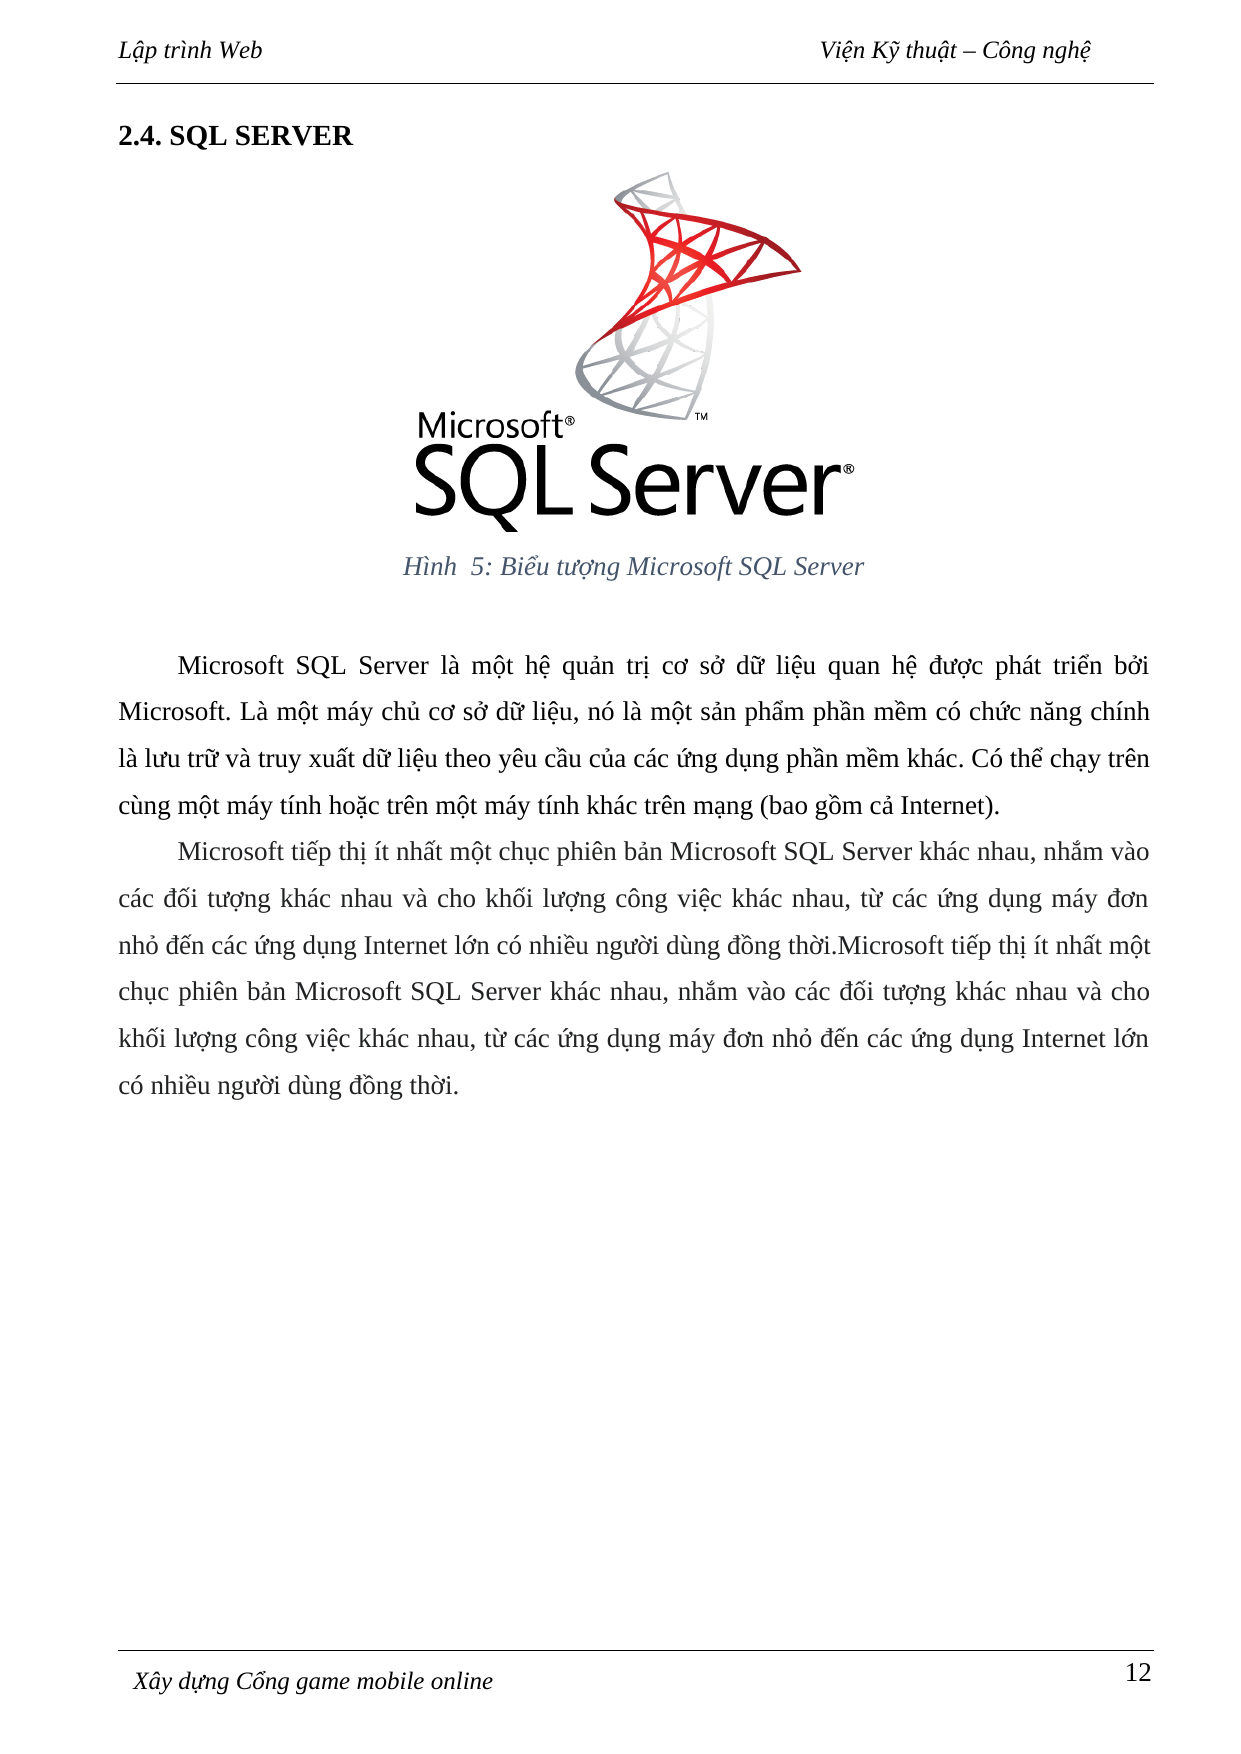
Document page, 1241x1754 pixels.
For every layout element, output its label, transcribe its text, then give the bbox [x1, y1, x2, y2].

text Microsoft SQL Server là một hệ quản trị cơ sở dữ liệu quan hệ được phát triển bởi Microsoft. Là một máy chủ cơ sở dữ liệu, nó là một sản phẩm phần mềm có chức năng chính là lưu trữ và truy xuất dữ liệu theo yêu cầu của các ứng dụng phần mềm khác. Có thể chạy trên cùng một máy tính hoặc trên một máy tính khác trên mạng (bao gồm cả Internet). [118, 649, 1152, 820]
text Microsoft tiếp thị ít nhất một chục phiên bản Microsoft SQL Server khác nhau, nhắm vào các đối tượng khác nhau và cho khối lượng công việc khác nhau, từ các ứng dụng máy đơn nhỏ đến các ứng dụng Internet lớn có nhiều người dùng đồng thời.Microsoft tiếp thị ít nhất một chục phiên bản Microsoft SQL Server khác nhau, nhắm vào các đối tượng khác nhau và cho khối lượng công việc khác nhau, từ các ứng dụng máy đơn nhỏ đến các ứng dụng Internet lớn có nhiều người dùng đồng thời. [118, 836, 1152, 1100]
picture [412, 168, 858, 535]
text Hình 5: Biểu tượng Microsoft SQL Server [118, 550, 1152, 581]
subtitle SQL SERVER [118, 118, 1152, 152]
